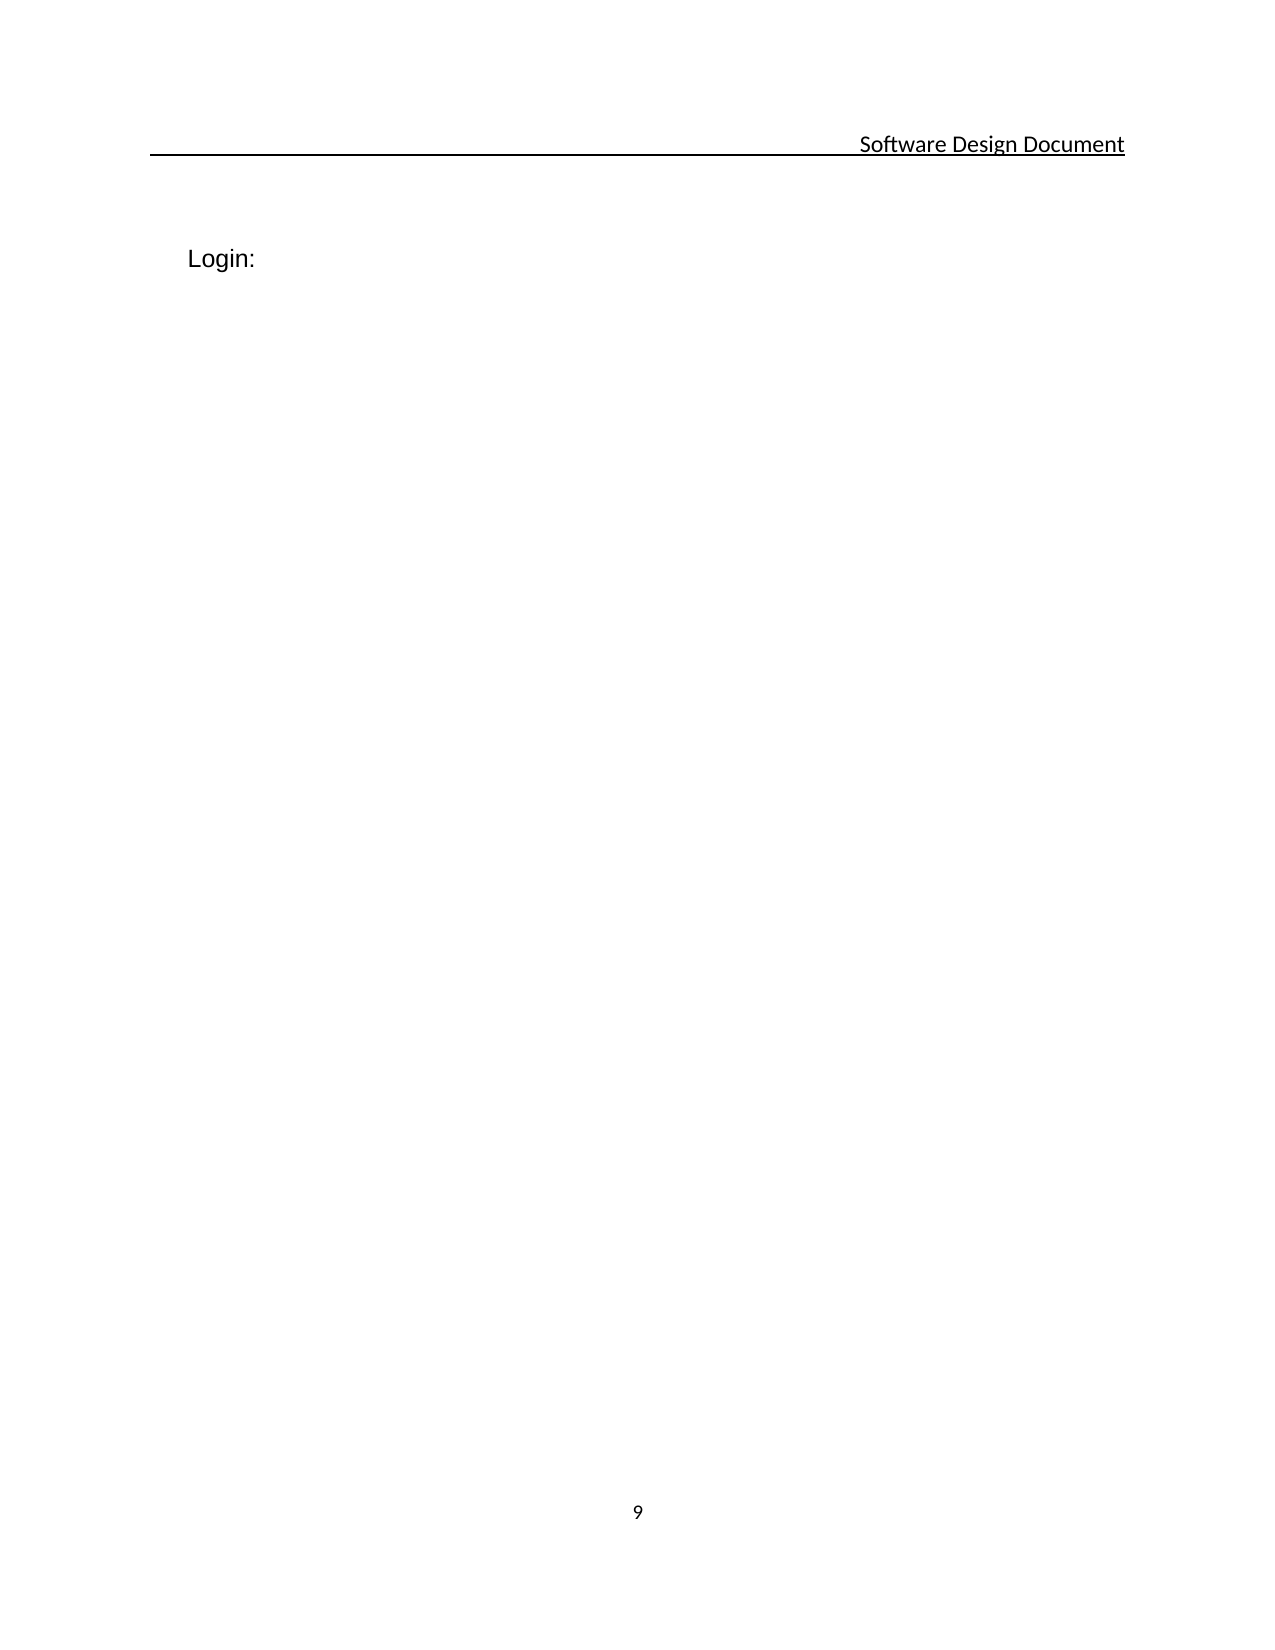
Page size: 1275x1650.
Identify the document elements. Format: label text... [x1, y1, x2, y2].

text Login: [187, 244, 1137, 273]
